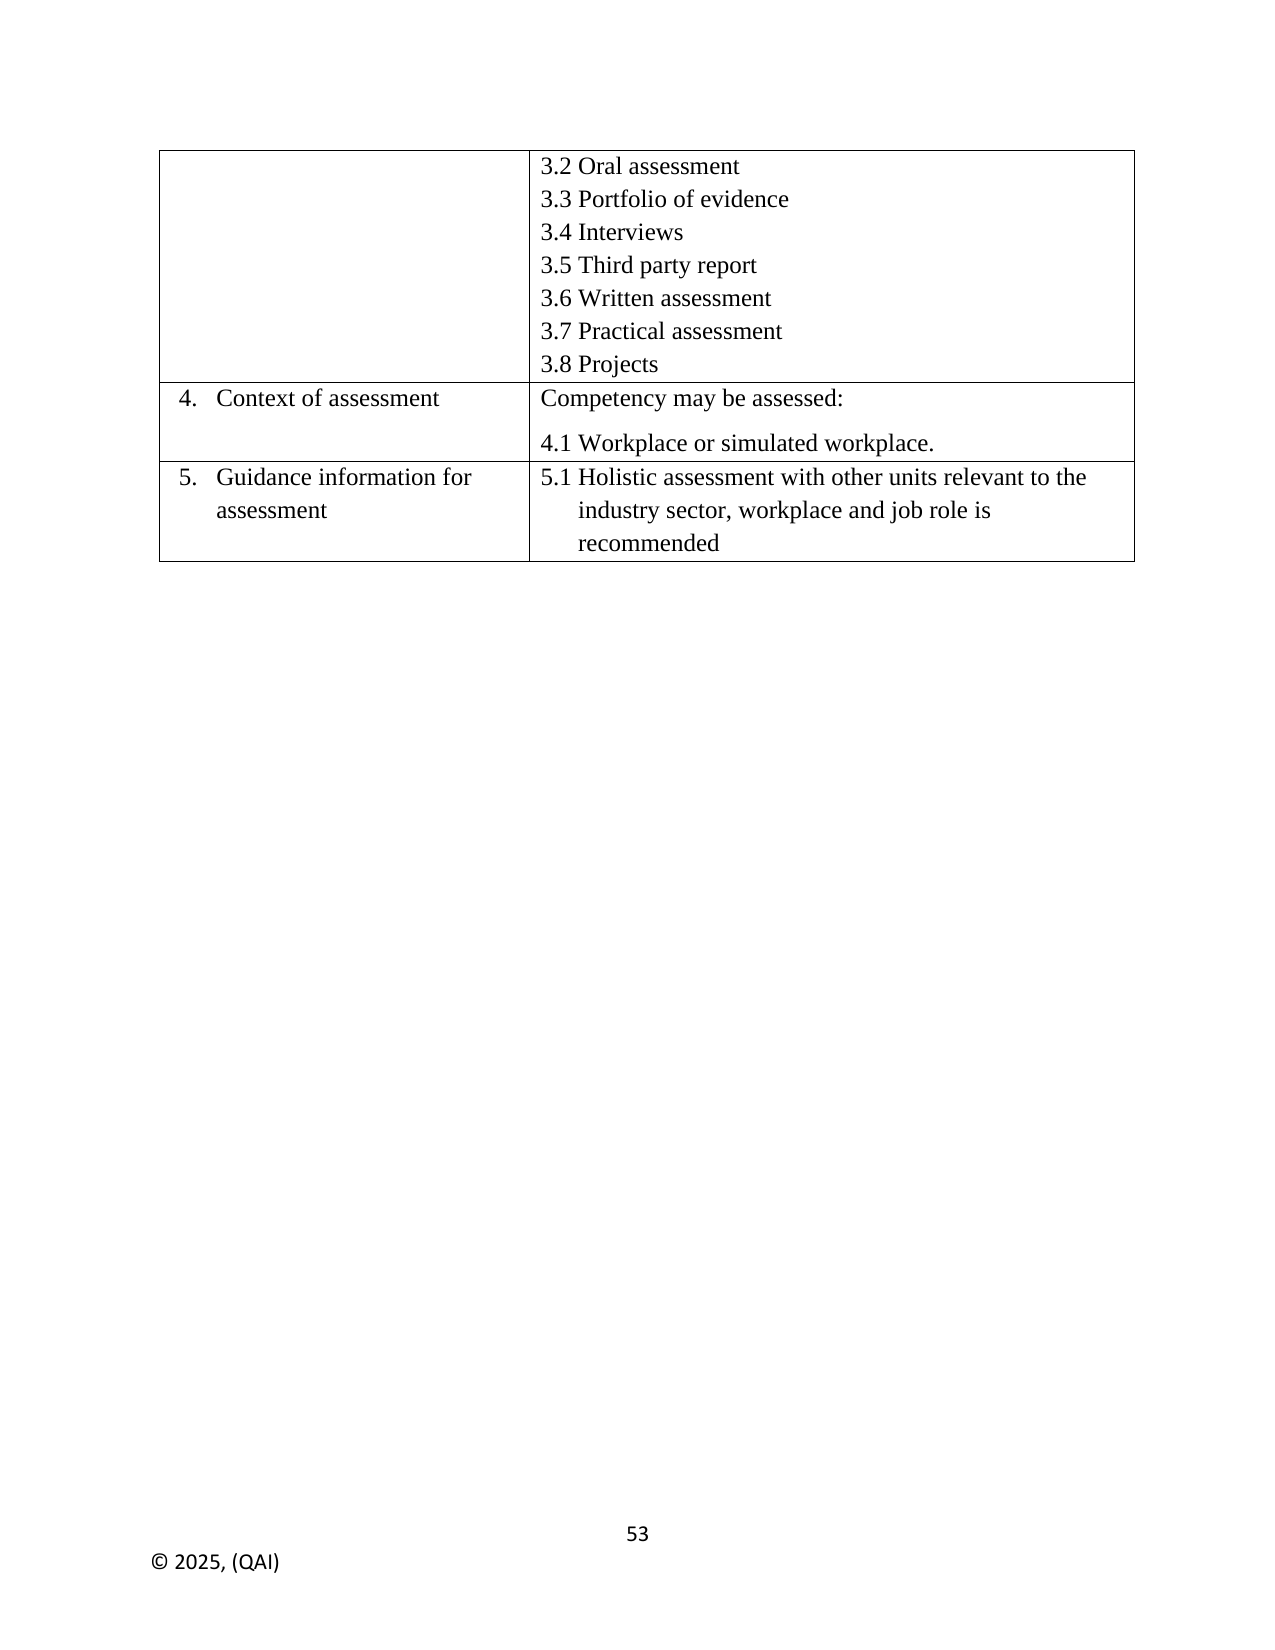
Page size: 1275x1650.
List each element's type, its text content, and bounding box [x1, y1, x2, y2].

table_cell Guidance information for assessment [160, 462, 529, 561]
table_cell Context of assessment [160, 383, 529, 461]
table_cell Competency may be assessed: Workplace or simulated workplace. [530, 383, 1134, 461]
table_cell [530, 151, 1134, 382]
table_cell Holistic assessment with other units relevant to the industry sector, workplace and job role is recommended [530, 462, 1134, 561]
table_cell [160, 151, 529, 382]
